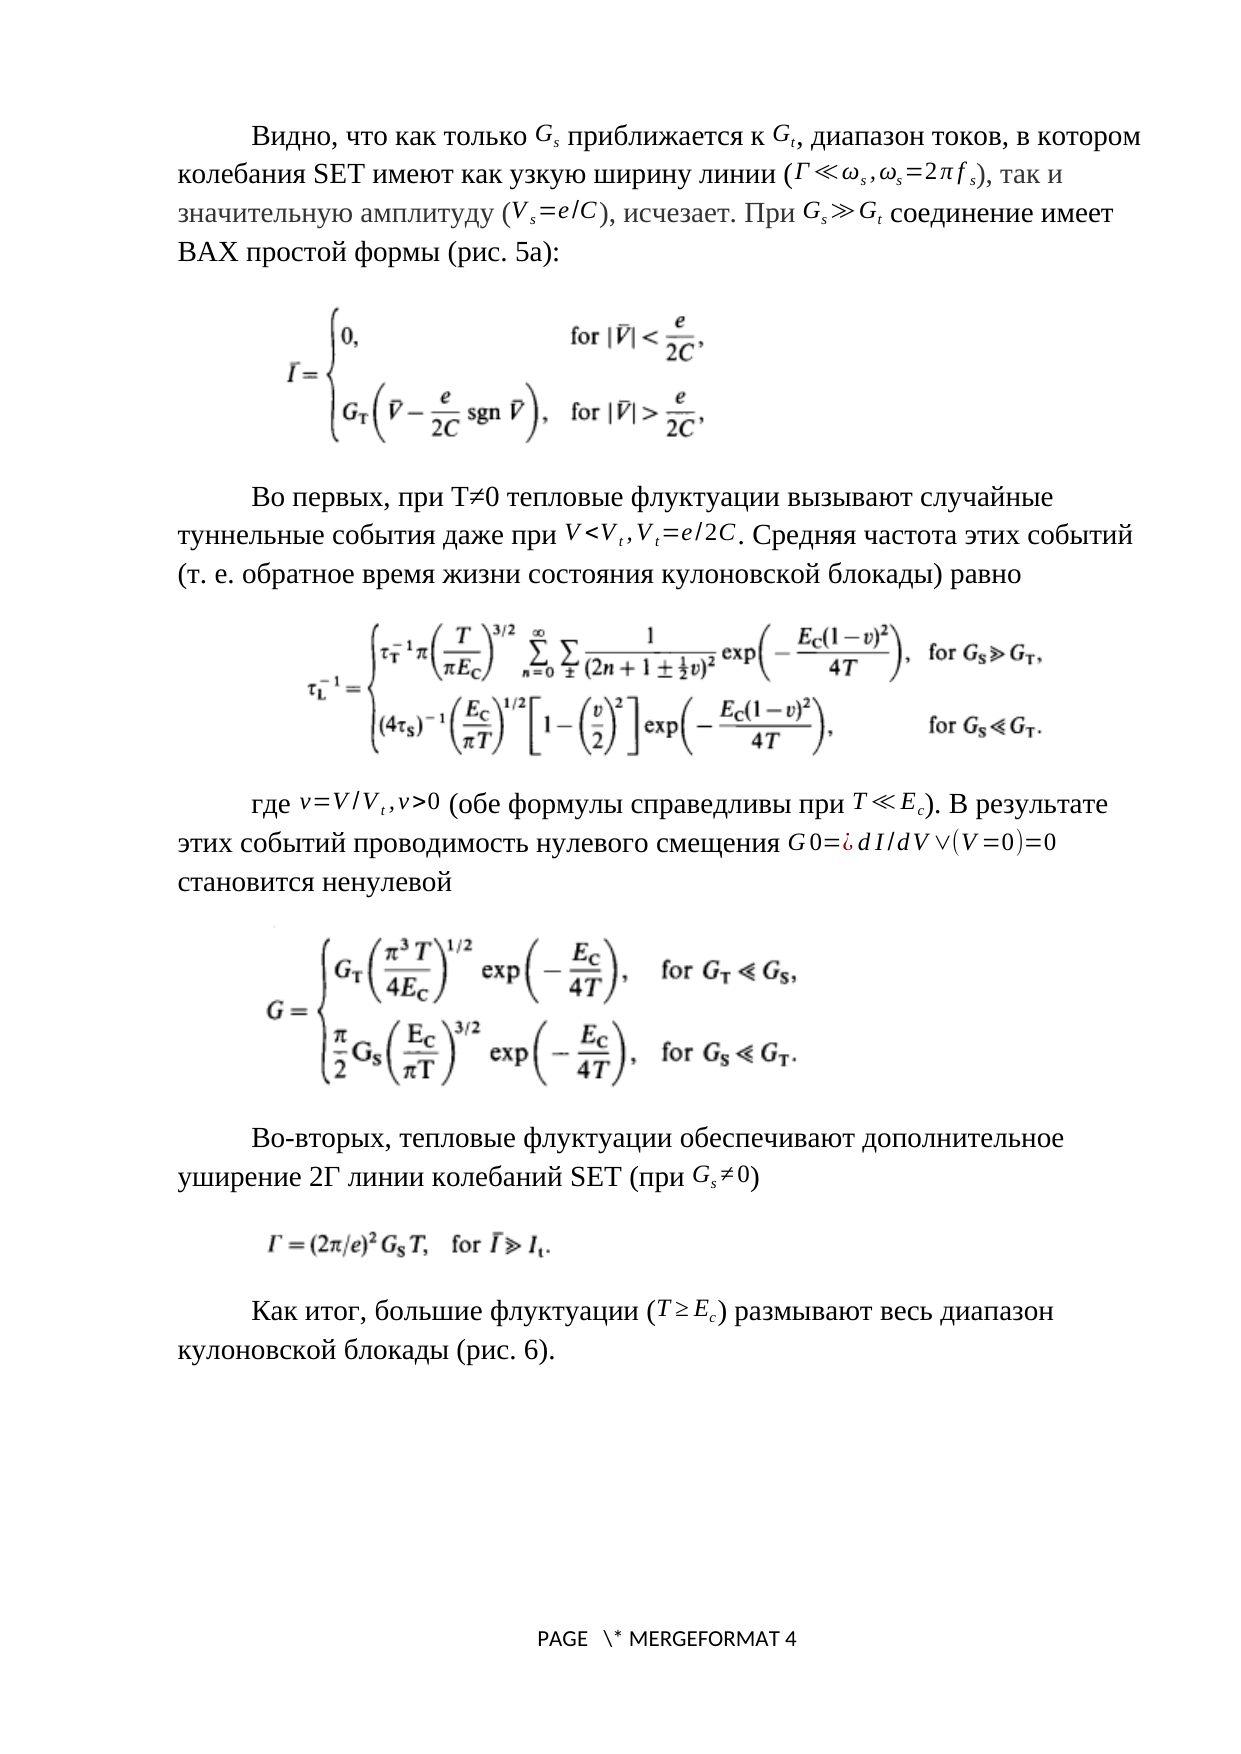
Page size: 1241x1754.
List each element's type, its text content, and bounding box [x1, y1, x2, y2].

text Видно, что как только приближается к , диапазон токов, в котором колебания SET имеют как узкую ширину линии (), так и значительную амплитуду (), исчезает. При соединение имеет ВАХ простой формы (рис. 5а): [177, 118, 1152, 267]
picture [251, 1218, 694, 1269]
text где (обе формулы справедливы при ). В результате этих событий проводимость нулевого смещения становится ненулевой [177, 787, 1152, 897]
text Во-вторых, тепловые флуктуации обеспечивают дополнительное уширение 2Г линии колебаний SET (при ) [177, 1121, 1152, 1193]
picture [251, 615, 1069, 762]
text Как итог, большие флуктуации () размывают весь диапазон кулоновской блокады (рис. 6). [177, 1293, 1152, 1366]
text Во первых, при Т≠0 тепловые флуктуации вызывают случайные туннельные события даже при . Средняя частота этих событий (т. е. обратное время жизни состояния кулоновской блокады) равно [177, 479, 1152, 589]
picture [251, 923, 849, 1096]
picture [251, 293, 724, 454]
